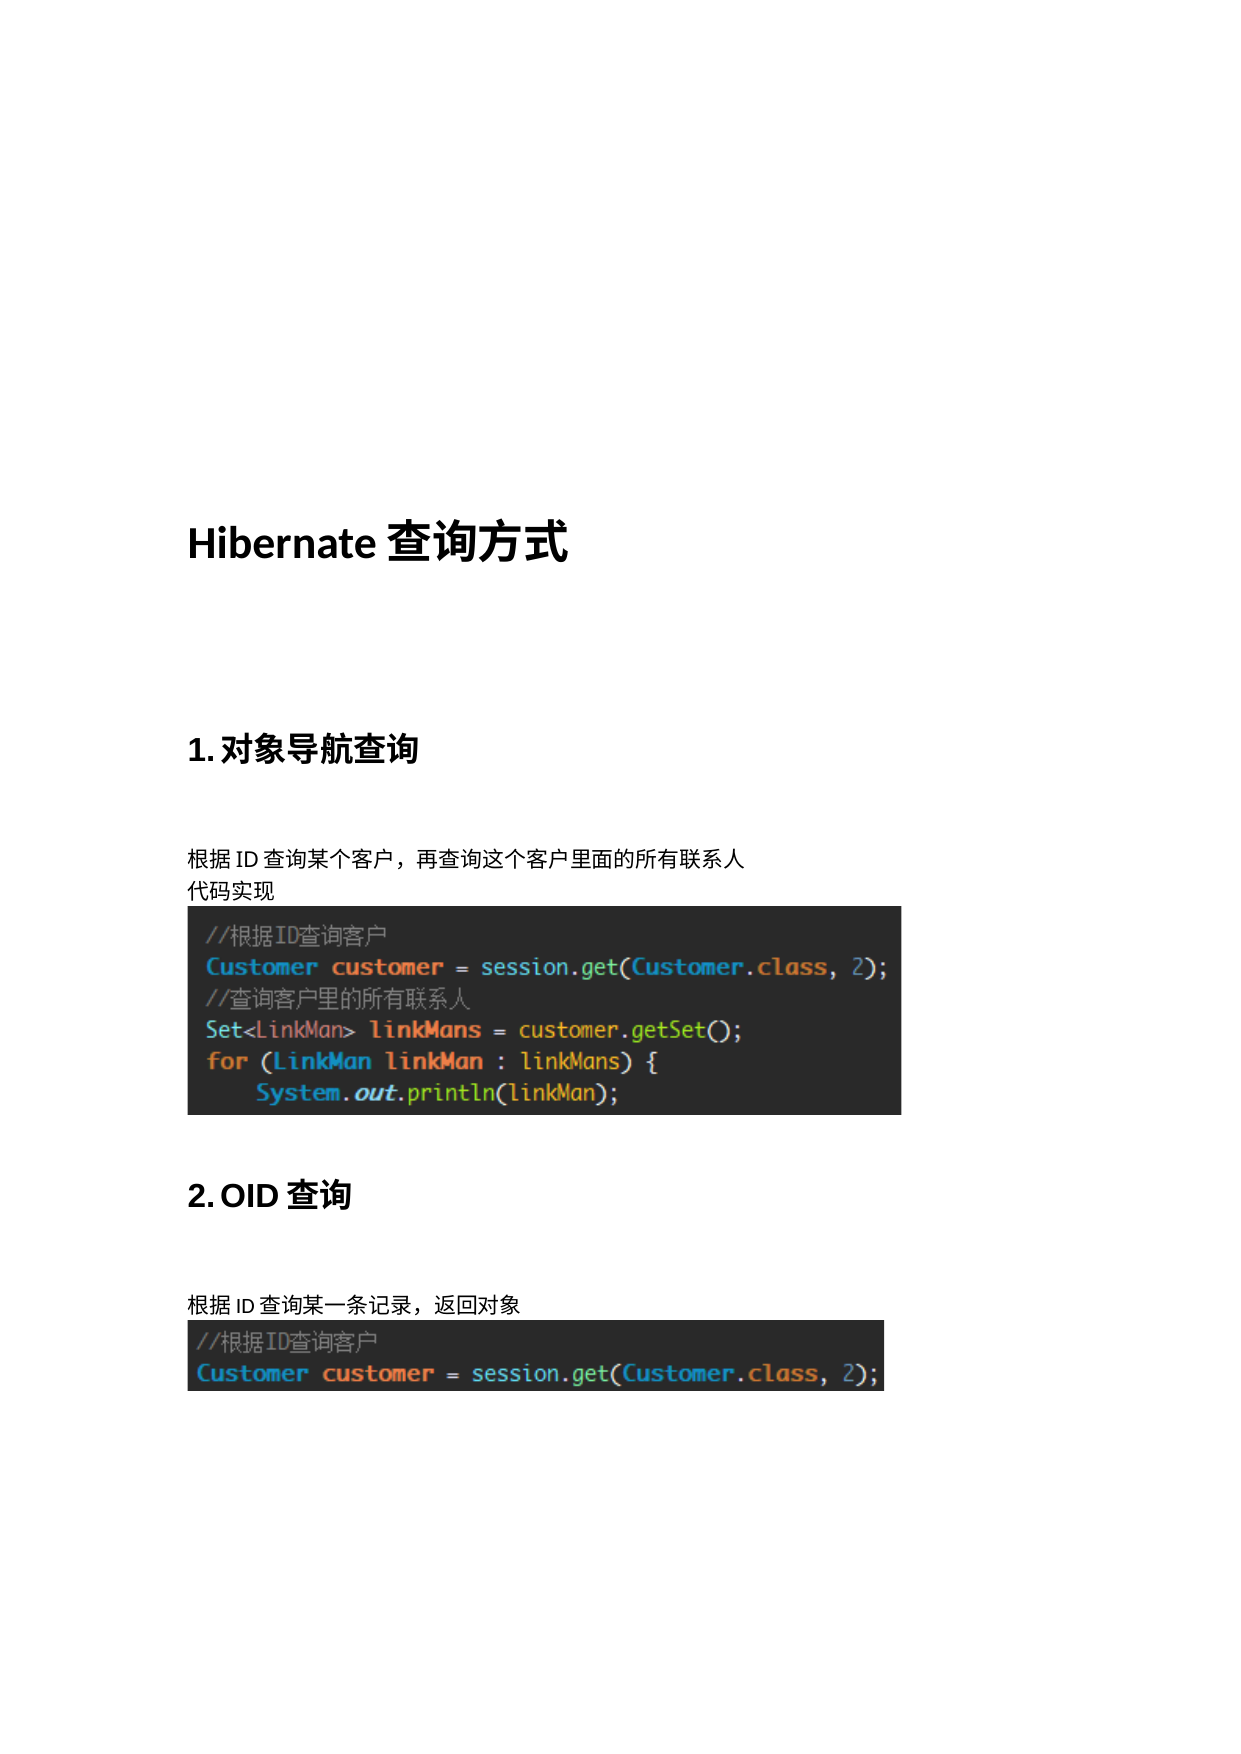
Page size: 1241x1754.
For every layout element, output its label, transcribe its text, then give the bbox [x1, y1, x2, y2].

list 代码实现 [187, 874, 1053, 906]
picture [187, 1320, 885, 1391]
list 根据ID查询某一条记录，返回对象 [187, 1288, 1053, 1320]
subtitle Hibernate查询方式 [187, 490, 1053, 587]
list 根据ID查询某个客户，再查询这个客户里面的所有联系人 [187, 841, 1053, 874]
subtitle OID查询 [187, 1161, 1053, 1226]
subtitle 对象导航查询 [187, 714, 1053, 779]
picture [187, 906, 902, 1115]
